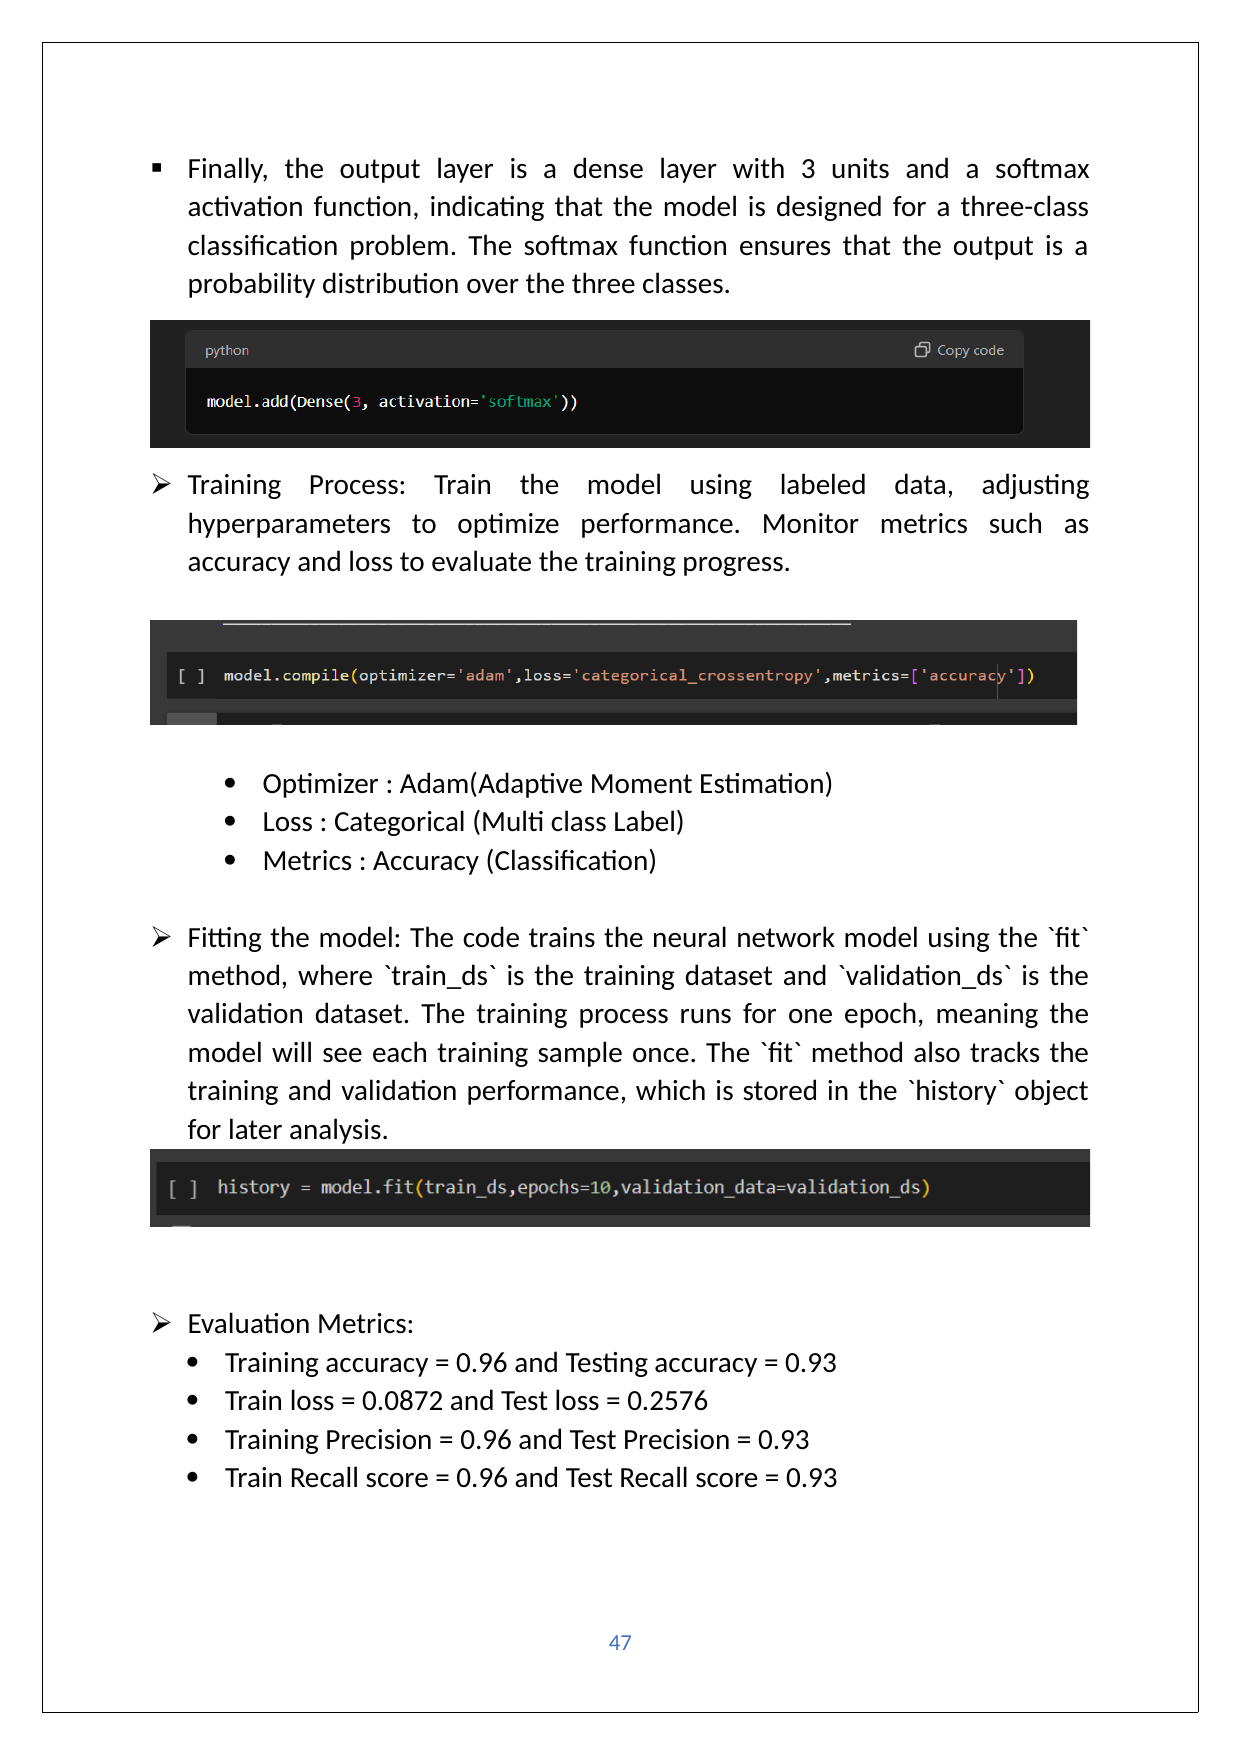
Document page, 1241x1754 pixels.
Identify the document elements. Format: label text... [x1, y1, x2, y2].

list Metrics : Accuracy (Classification) [225, 842, 1090, 877]
picture [150, 320, 1091, 448]
list Training accuracy = 0.96 and Testing accuracy = 0.93 [187, 1344, 1090, 1380]
list Optimizer : Adam(Adaptive Moment Estimation) [225, 765, 1090, 801]
list Train Recall score = 0.96 and Test Recall score = 0.93 [187, 1459, 1090, 1495]
picture [150, 1149, 1091, 1227]
list Train loss = 0.0872 and Test loss = 0.2576 [187, 1382, 1090, 1418]
list Training Process: Train the model using labeled data, adjusting hyperparameters to optimize performance. Monitor metrics such as accuracy and loss to evaluate the training progress. [150, 466, 1090, 579]
list Evaluation Metrics: [150, 1306, 1090, 1341]
picture [150, 620, 1078, 725]
list Fitting the model: The code trains the neural network model using the `fit` method, where `train_ds` is the training dataset and `validation_ds` is the validation dataset. The training process runs for one epoch, meaning the model will see each training sample once. The `fit` method also tracks the training and validation performance, which is stored in the `history` object for later analysis. [150, 919, 1090, 1146]
list Loss : Categorical (Multi class Label) [225, 803, 1090, 839]
list Finally, the output layer is a dense layer with 3 units and a softmax activation function, indicating that the model is designed for a three-class classification problem. The softmax function ensures that the output is a probability distribution over the three classes. [150, 150, 1090, 301]
list Training Precision = 0.96 and Test Precision = 0.93 [187, 1421, 1090, 1457]
